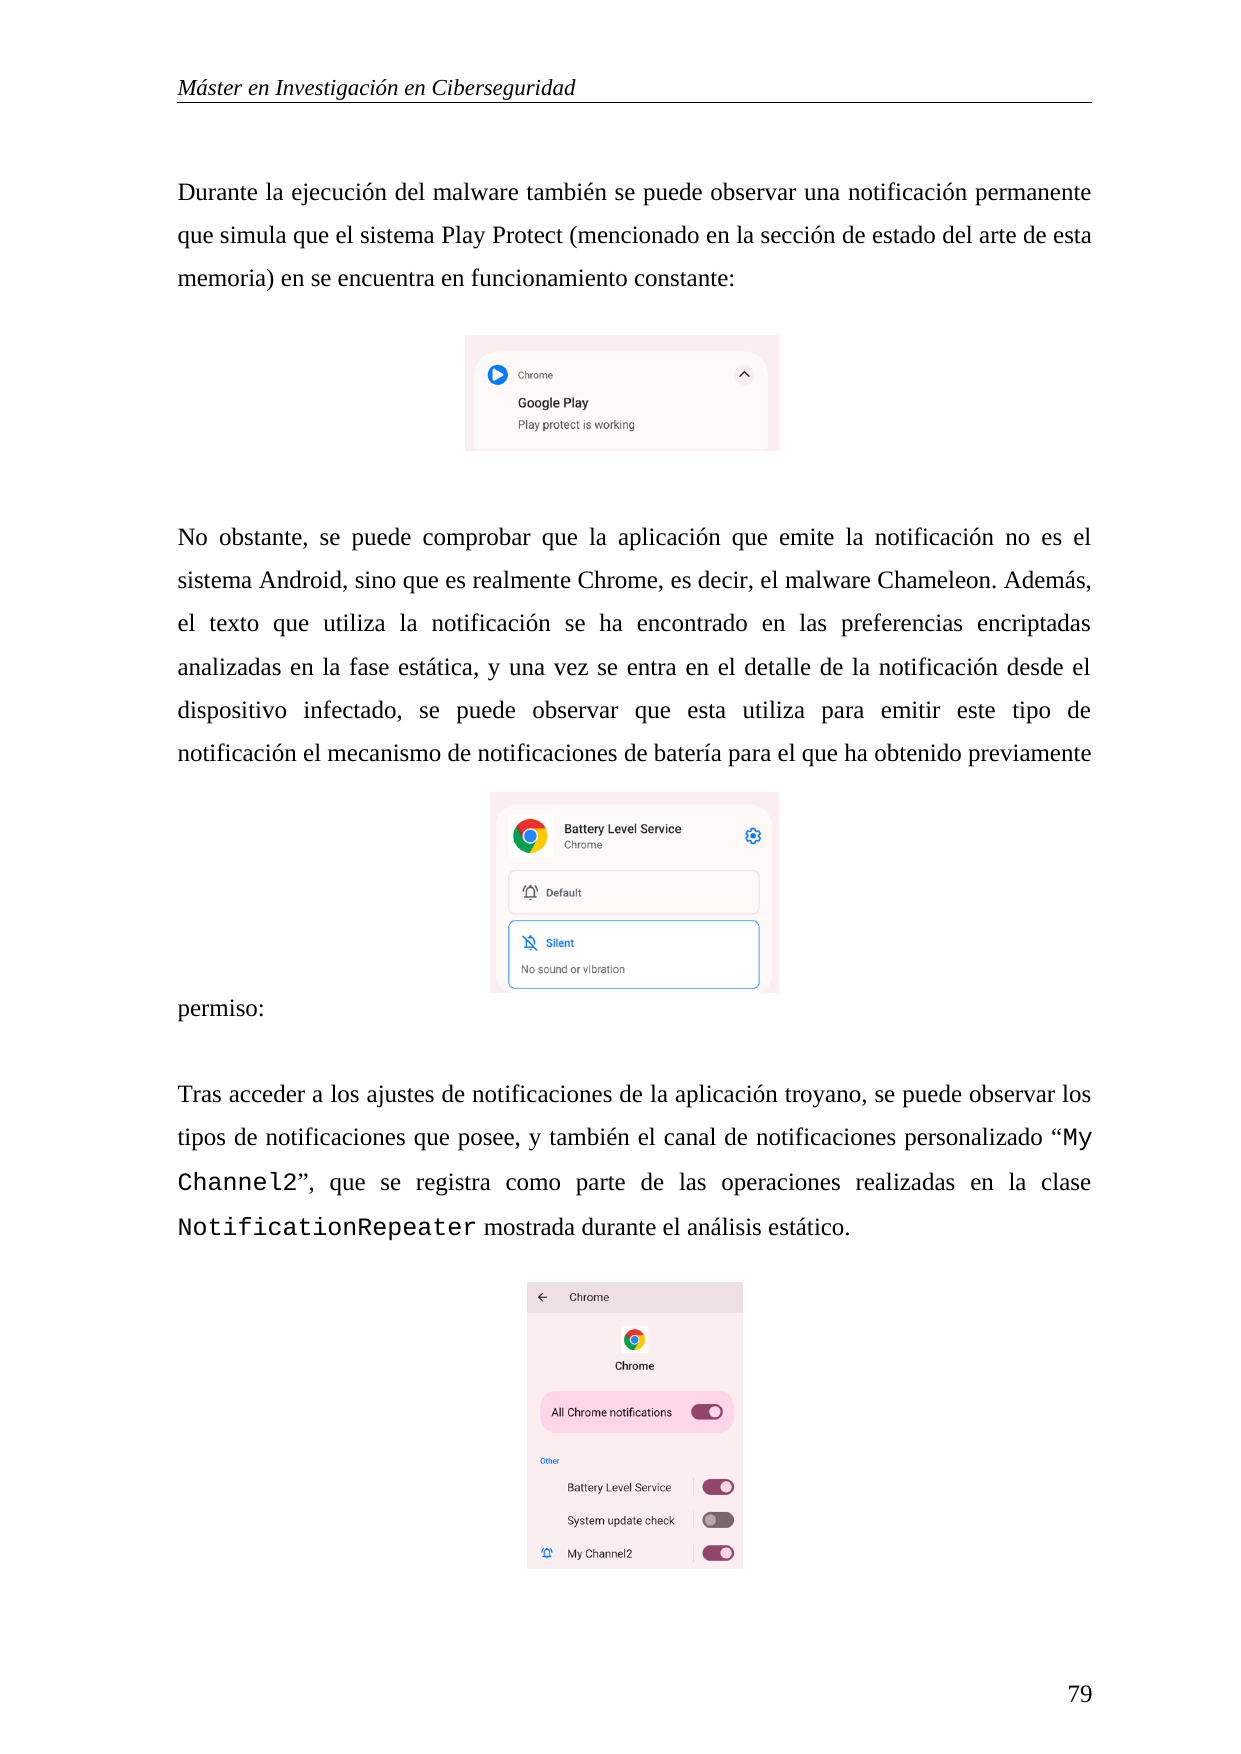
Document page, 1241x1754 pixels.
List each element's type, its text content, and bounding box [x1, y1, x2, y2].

picture [490, 792, 779, 993]
picture [527, 1282, 743, 1569]
picture [465, 335, 779, 451]
text Tras acceder a los ajustes de notificaciones de la aplicación troyano, se puede observar los tipos de notificaciones que posee, y también el canal de notificaciones personalizado “My Channel2”, que se registra como parte de las operaciones realizadas en la clase NotificationRepeater mostrada durante el análisis estático. [177, 1079, 1092, 1243]
text Tras activar los permisos solicitados por parte de la aplicación, se puede utilizar como una aplicación estándar en el caso de que sea visible. Si se ejecuta la aplicación estando conectado a internet, se podrá ver una interfaz estándar web del buscador Google, con la disposición mencionada previamente. En caso contrario de no contar con conexión, la aplicación muestra la interfaz de advertencia de fallo de internet identificada y analizada durante la fase estática:Durante la ejecución del malware también se puede observar una notificación permanente que simula que el sistema Play Protect (mencionado en la sección de estado del arte de esta memoria) en se encuentra en funcionamiento constante: [177, 177, 1092, 292]
text No obstante, se puede comprobar que la aplicación que emite la notificación no es el sistema Android, sino que es realmente Chrome, es decir, el malware Chameleon. Además, el texto que utiliza la notificación se ha encontrado en las preferencias encriptadas analizadas en la fase estática, y una vez se entra en el detalle de la notificación desde el dispositivo infectado, se puede observar que esta utiliza para emitir este tipo de notificación el mecanismo de notificaciones de batería para el que ha obtenido previamente permiso: [177, 522, 1092, 1021]
